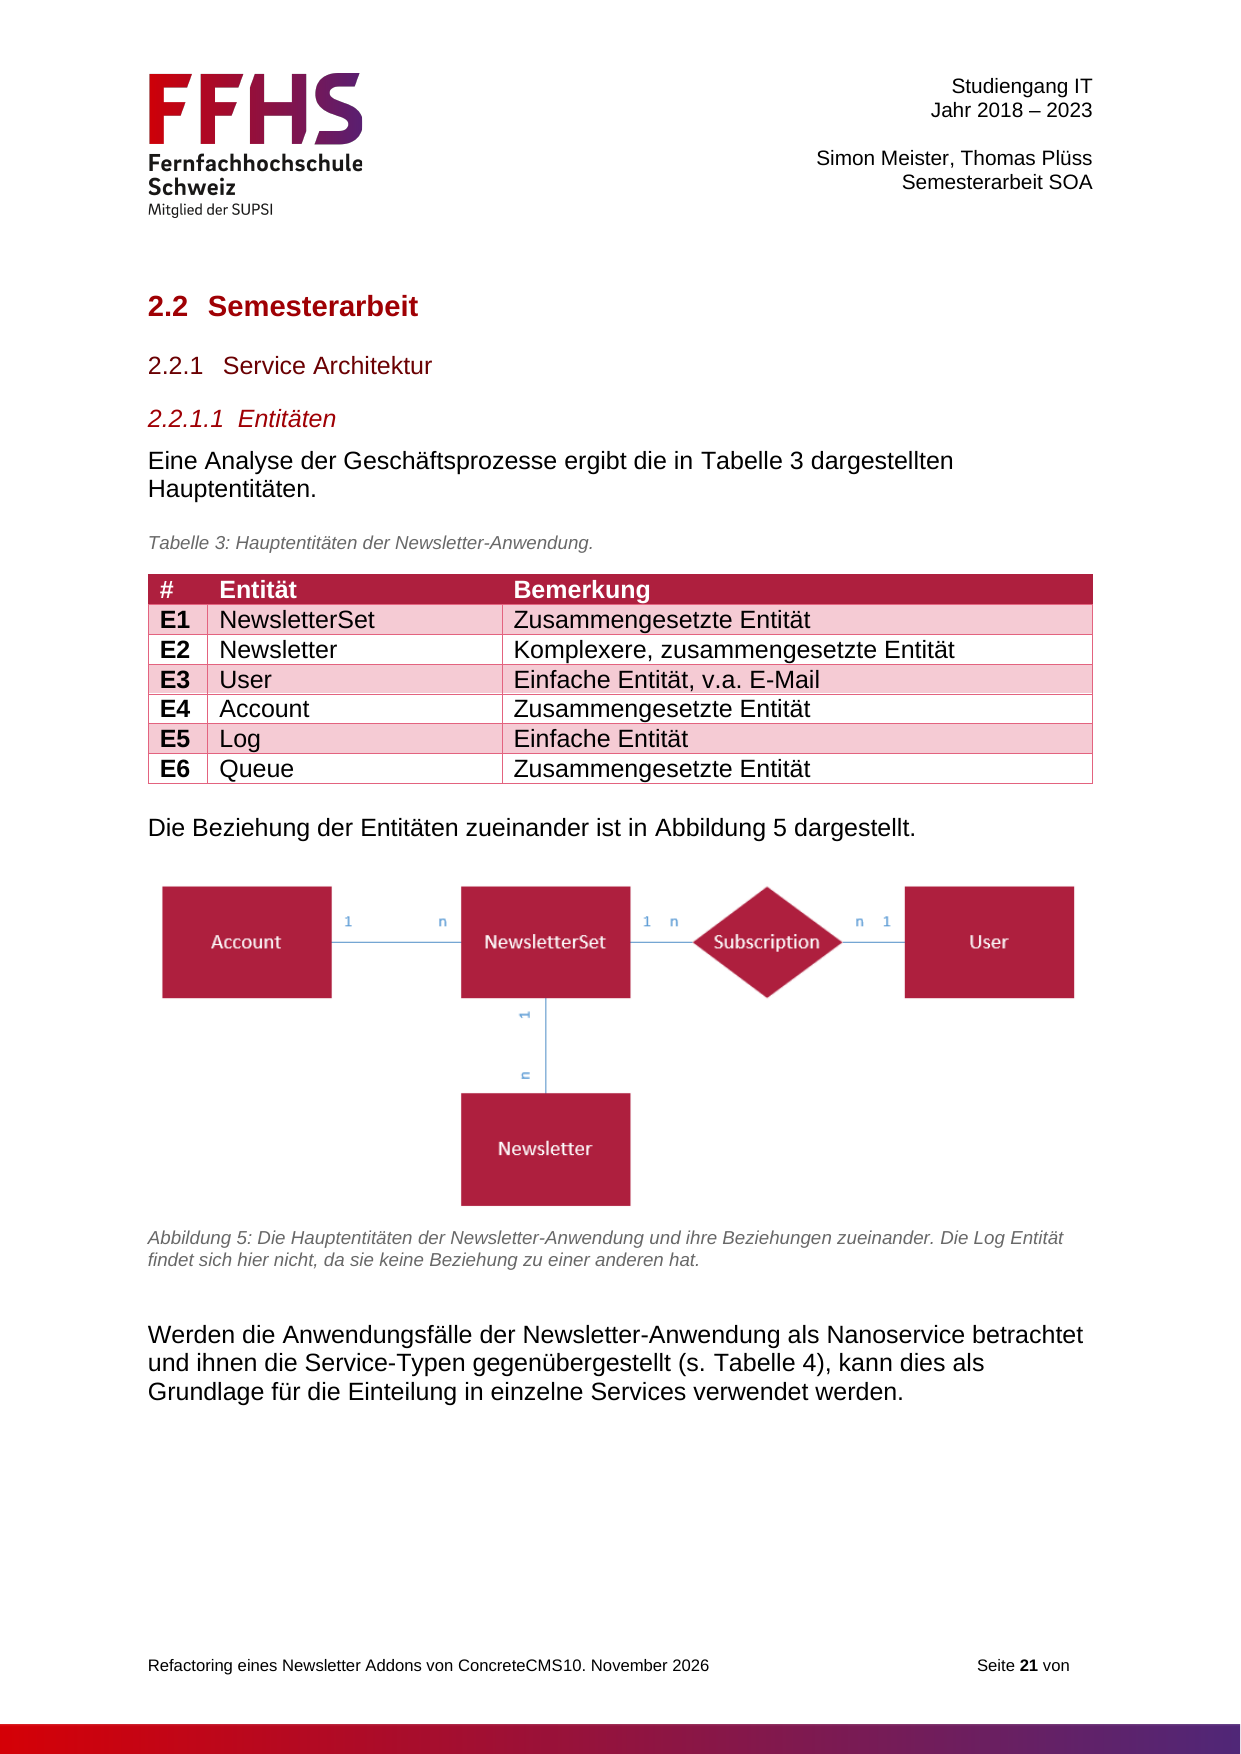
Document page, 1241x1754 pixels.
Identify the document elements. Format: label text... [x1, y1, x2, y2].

picture [148, 73, 363, 218]
text Die Beziehung der Entitäten zueinander ist in Abbildung 4 dargestellt. [148, 813, 1092, 841]
table_cell Account [208, 695, 502, 723]
table_cell Log [208, 724, 502, 753]
table_cell Queue [208, 754, 502, 783]
table_cell E4 [149, 695, 207, 723]
table_cell Zusammengesetzte Entität [503, 695, 1092, 723]
subtitle Service Architektur [148, 351, 1092, 379]
table_cell Einfache Entität [503, 724, 1092, 753]
table_cell User [208, 665, 502, 693]
table_header Bemerkung [503, 575, 1092, 604]
picture [0, 1724, 1241, 1754]
table_cell Komplexere, zusammengesetzte Entität [503, 635, 1092, 664]
subtitle Entitäten [148, 404, 1092, 433]
table_cell Einfache Entität, v.a. E-Mail [503, 665, 1092, 693]
text Werden die Anwendungsfälle der Newsletter-Anwendung als Nanoservice betrachtet und ihnen die Service-Typen gegenübergestellt (s. Tabelle 4), kann dies als Grundlage für die Einteilung in einzelne Services verwendet werden. [148, 1320, 1092, 1406]
table_cell E6 [149, 754, 207, 783]
table_cell NewsletterSet [208, 605, 502, 634]
table_header Entität [208, 575, 502, 604]
table_header # [149, 575, 207, 604]
text Eine Analyse der Geschäftsprozesse ergibt die in Tabelle 3 dargestellten Hauptentitäten. [148, 446, 1092, 503]
picture [147, 870, 1093, 1227]
table_cell E1 [149, 605, 207, 634]
table_cell Newsletter [208, 635, 502, 664]
table_cell E3 [149, 665, 207, 693]
subtitle Semesterarbeit [148, 289, 1092, 323]
table_cell E2 [149, 635, 207, 664]
table_cell Zusammengesetzte Entität [503, 754, 1092, 783]
table_cell Zusammengesetzte Entität [503, 605, 1092, 634]
table_cell E5 [149, 724, 207, 753]
